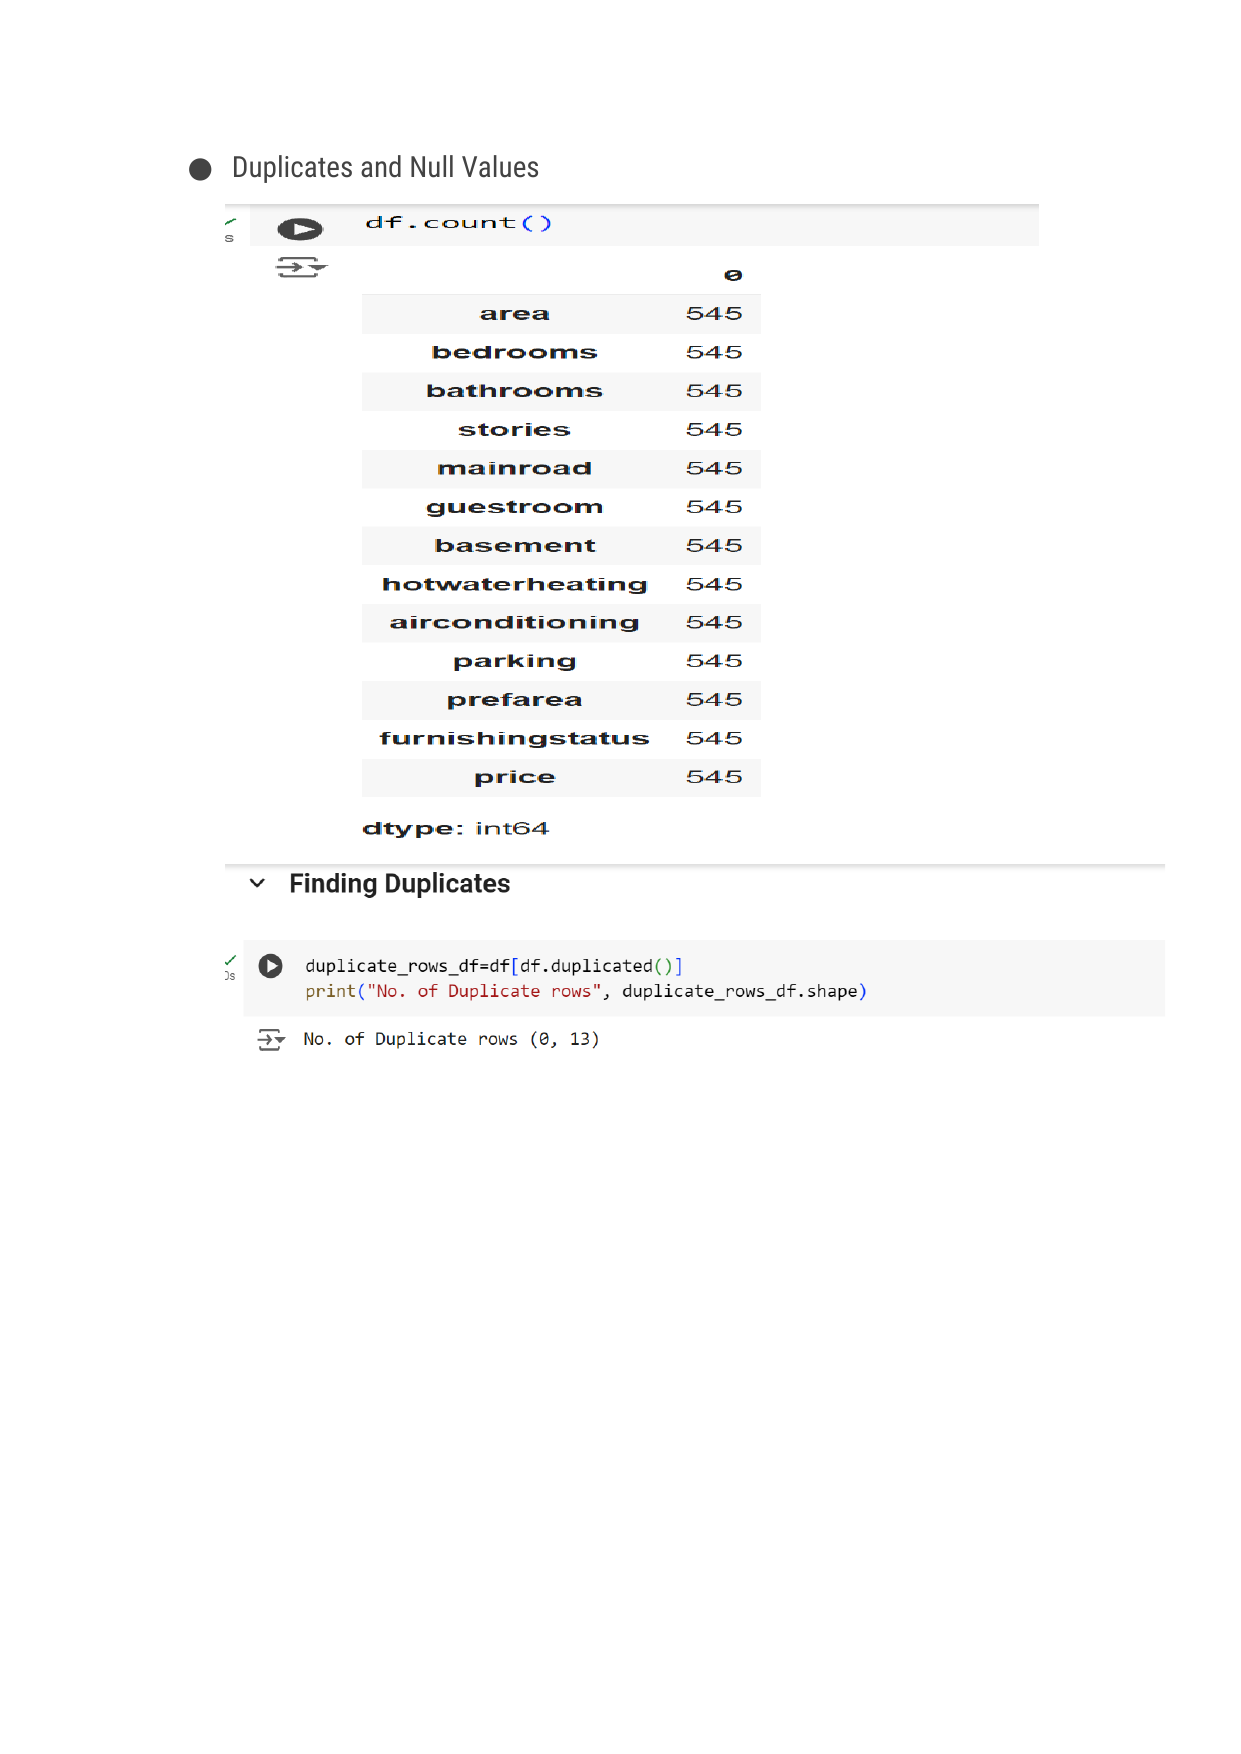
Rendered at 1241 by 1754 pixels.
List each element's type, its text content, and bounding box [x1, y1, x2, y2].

subtitle Duplicates and Null Values [187, 150, 1090, 184]
picture [225, 864, 1166, 1090]
picture [225, 197, 1039, 861]
